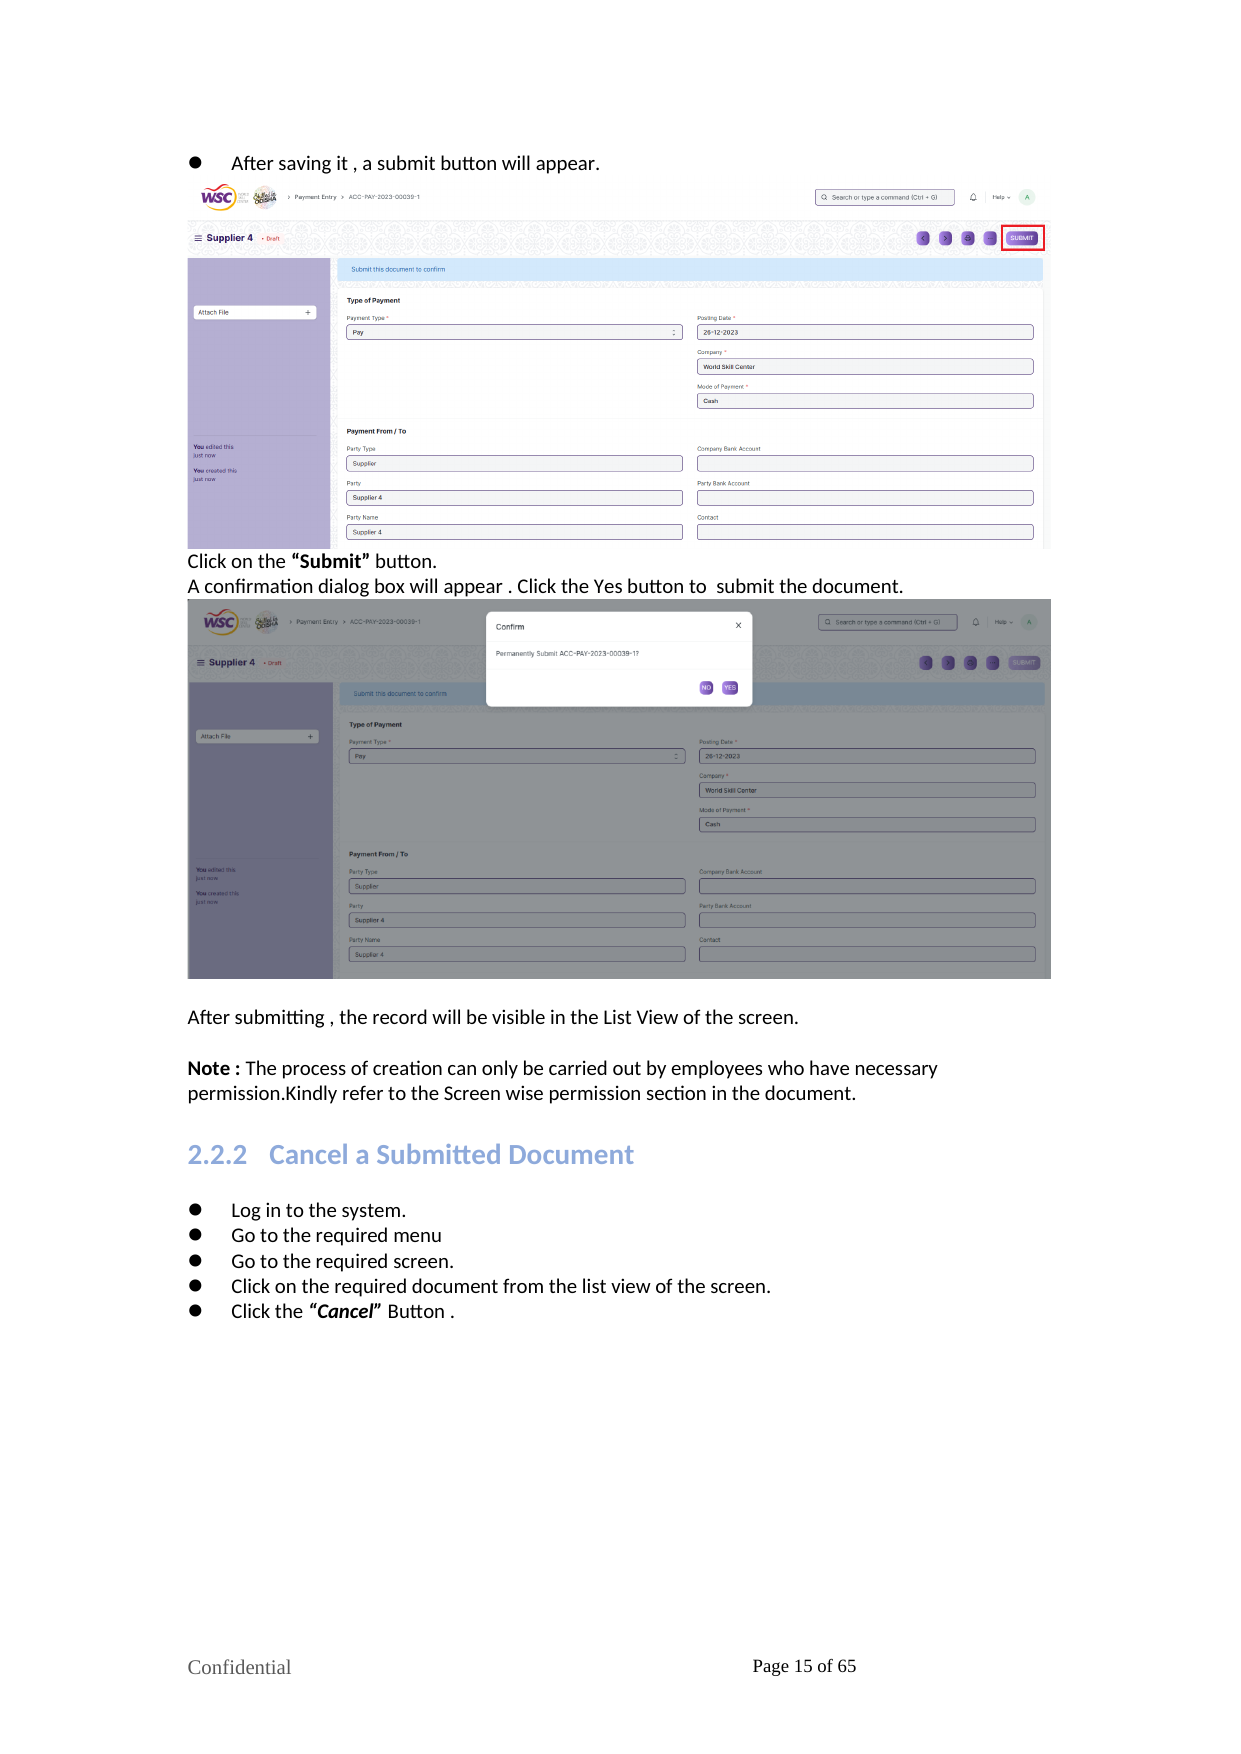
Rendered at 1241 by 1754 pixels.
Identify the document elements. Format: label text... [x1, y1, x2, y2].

list Go to the required screen. [187, 1248, 1053, 1273]
picture [187, 175, 1051, 549]
list After saving it , a submit button will appear. [187, 150, 1053, 175]
text After submitting , the record will be visible in the List View of the screen. [187, 1004, 1053, 1029]
text Note : The process of creation can only be carried out by employees who have necessary permission.Kindly refer to the Screen wise permission section in the document. [187, 1055, 1053, 1106]
list Click on the required document from the list view of the screen. [187, 1273, 1053, 1299]
list Click the “Cancel” Button . [187, 1299, 1053, 1324]
subtitle Cancel a Submitted Document [187, 1136, 1053, 1172]
list Log in to the system. [187, 1197, 1053, 1222]
list Go to the required menu [187, 1222, 1053, 1248]
text Click on the “Submit” button. [187, 548, 1053, 574]
picture [187, 599, 1051, 979]
text A confirmation dialog box will appear . Click the Yes button to submit the document. [187, 574, 1053, 599]
